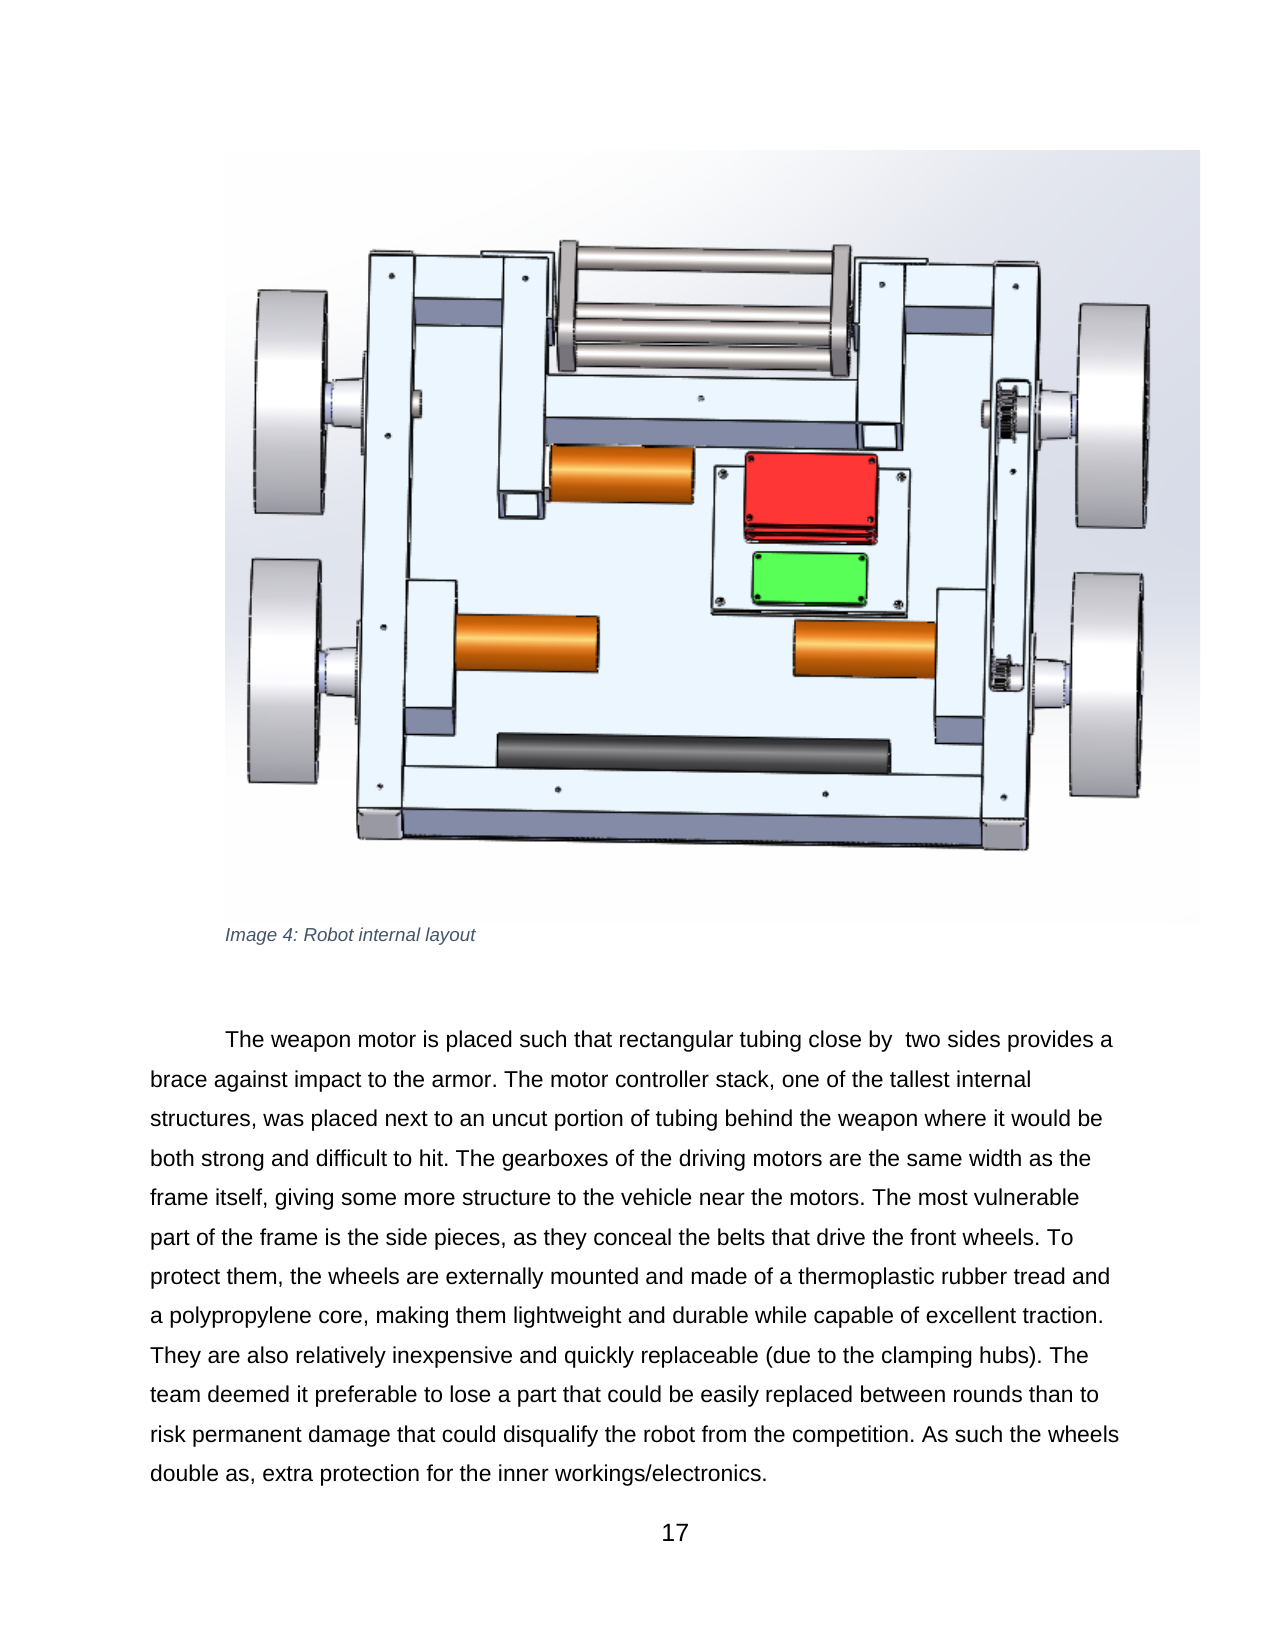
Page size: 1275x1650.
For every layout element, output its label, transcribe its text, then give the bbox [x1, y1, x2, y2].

picture [225, 150, 1200, 924]
text Image 4: Robot internal layout [150, 924, 1125, 946]
text The weapon motor is placed such that rectangular tubing close by two sides provides a brace against impact to the armor. The motor controller stack, one of the tallest internal structures, was placed next to an uncut portion of tubing behind the weapon where it would be both strong and difficult to hit. The gearboxes of the driving motors are the same width as the frame itself, giving some more structure to the vehicle near the motors. The most vulnerable part of the frame is the side pieces, as they conceal the belts that drive the front wheels. To protect them, the wheels are externally mounted and made of a thermoplastic rubber tread and a polypropylene core, making them lightweight and durable while capable of excellent traction. They are also relatively inexpensive and quickly replaceable (due to the clamping hubs). The team deemed it preferable to lose a part that could be easily replaced between rounds than to risk permanent damage that could disqualify the robot from the competition. As such the wheels double as, extra protection for the inner workings/electronics. [150, 1026, 1125, 1487]
